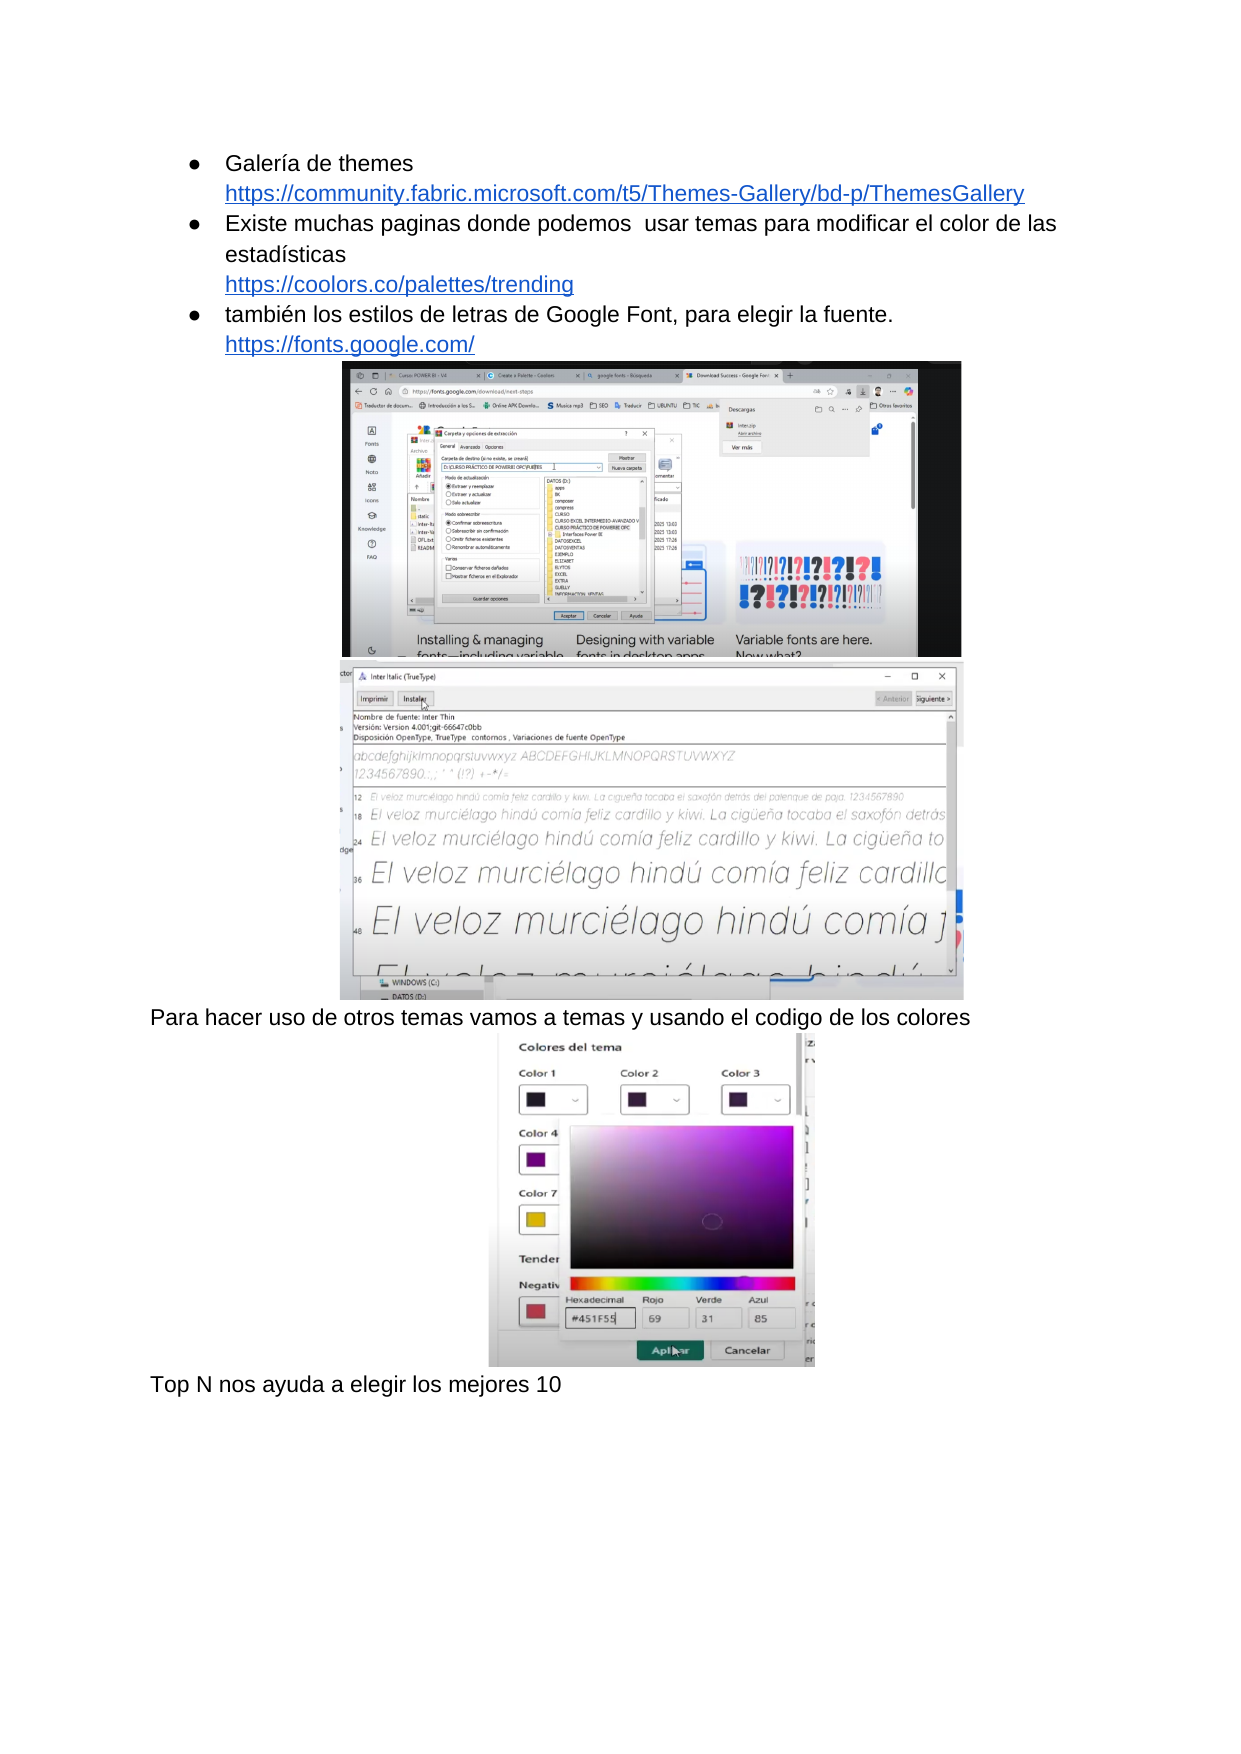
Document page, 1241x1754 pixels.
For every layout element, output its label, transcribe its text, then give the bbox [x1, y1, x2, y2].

text https://community.fabric.microsoft.com/t5/Themes-Gallery/bd-p/ThemesGallery [225, 180, 1153, 207]
text Para hacer uso de otros temas vamos a temas y usando el codigo de los colores [150, 1003, 1153, 1030]
text https://coolors.co/palettes/trending [225, 271, 1153, 297]
list Existe muchas paginas donde podemos usar temas para modificar el color de las estadísticas [187, 210, 1153, 267]
picture [339, 660, 964, 1000]
list Galería de themes [187, 150, 1153, 176]
text https://fonts.google.com/ [225, 331, 1153, 358]
picture [488, 1033, 815, 1367]
picture [342, 361, 962, 657]
list también los estilos de letras de Google Font, para elegir la fuente. [187, 301, 1153, 327]
text Top N nos ayuda a elegir los mejores 10 [150, 1371, 1153, 1397]
